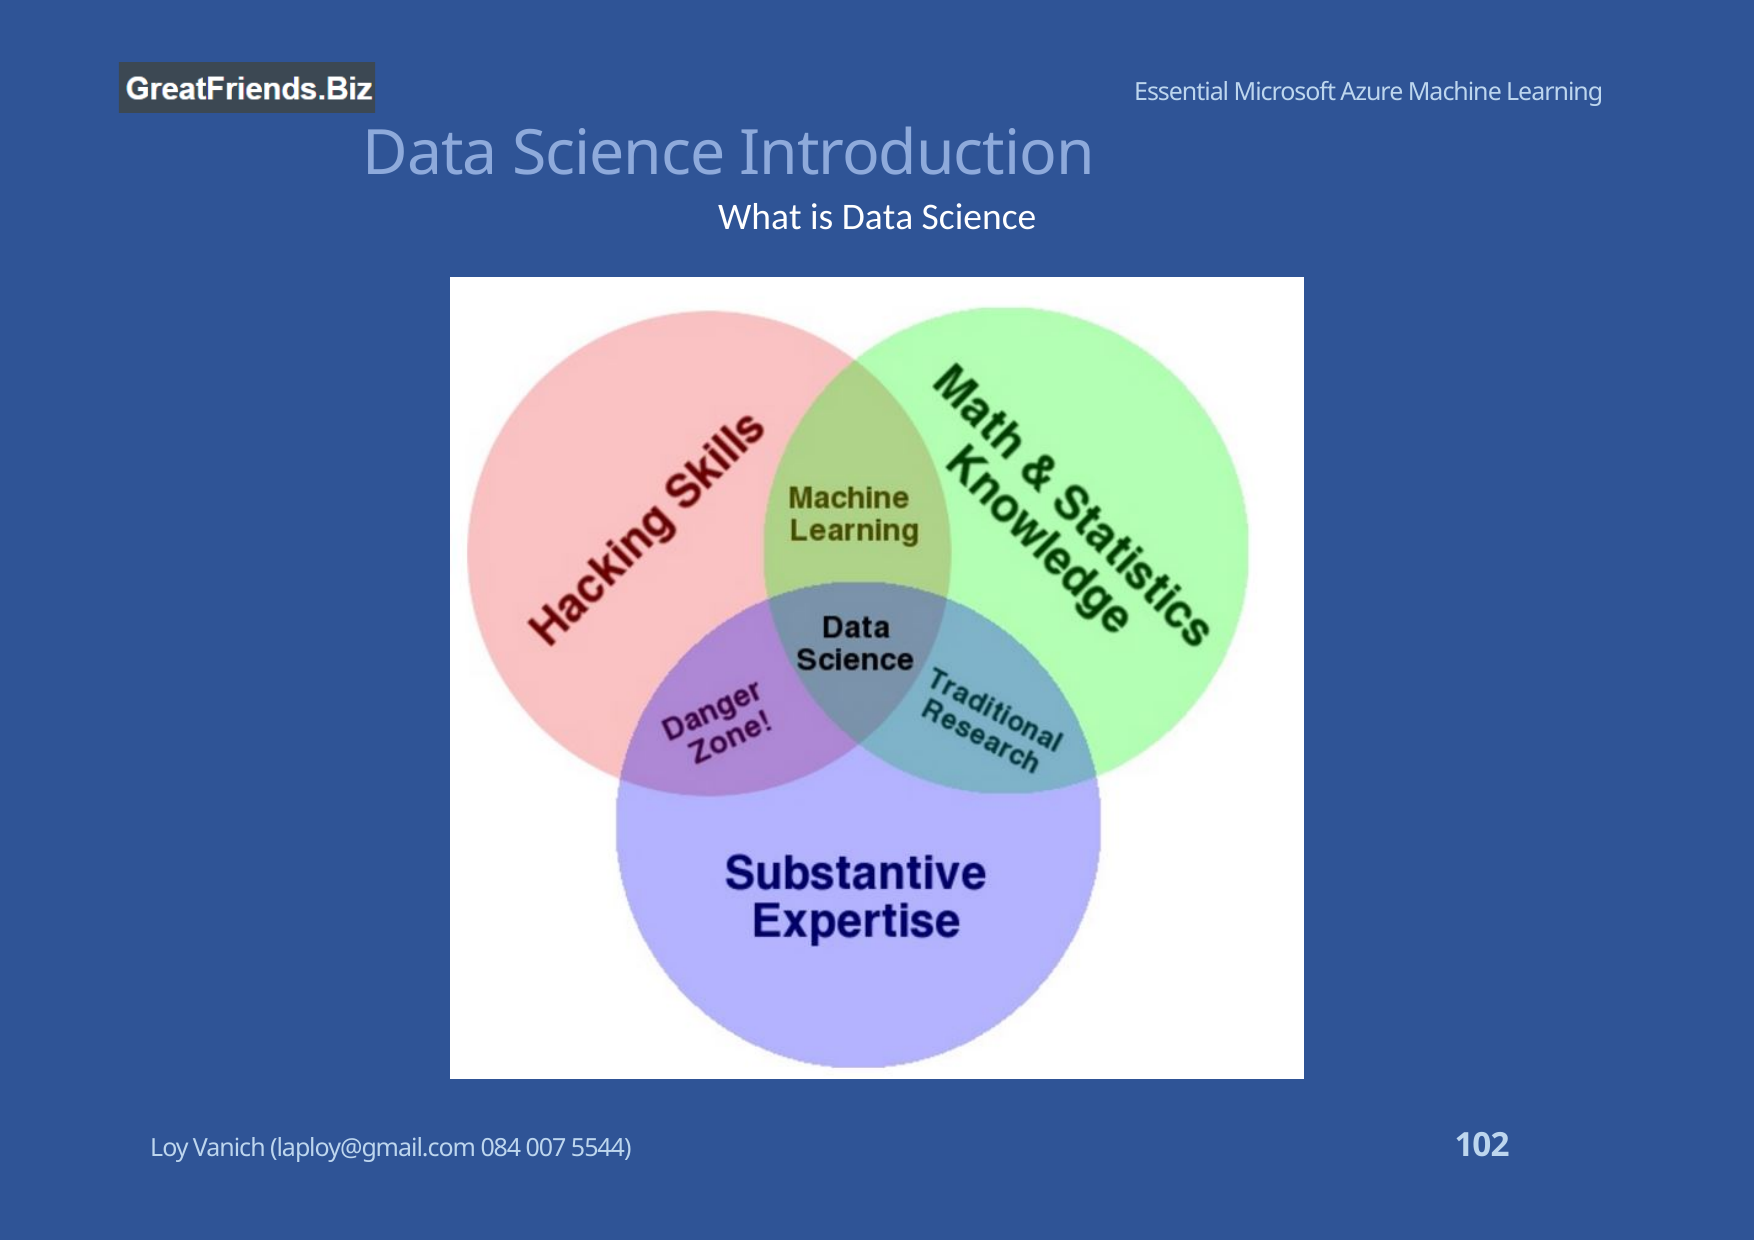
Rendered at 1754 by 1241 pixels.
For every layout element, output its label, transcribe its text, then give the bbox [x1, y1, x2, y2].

picture [118, 62, 375, 113]
text What is Data Science [150, 193, 1604, 239]
picture [450, 277, 1304, 1079]
